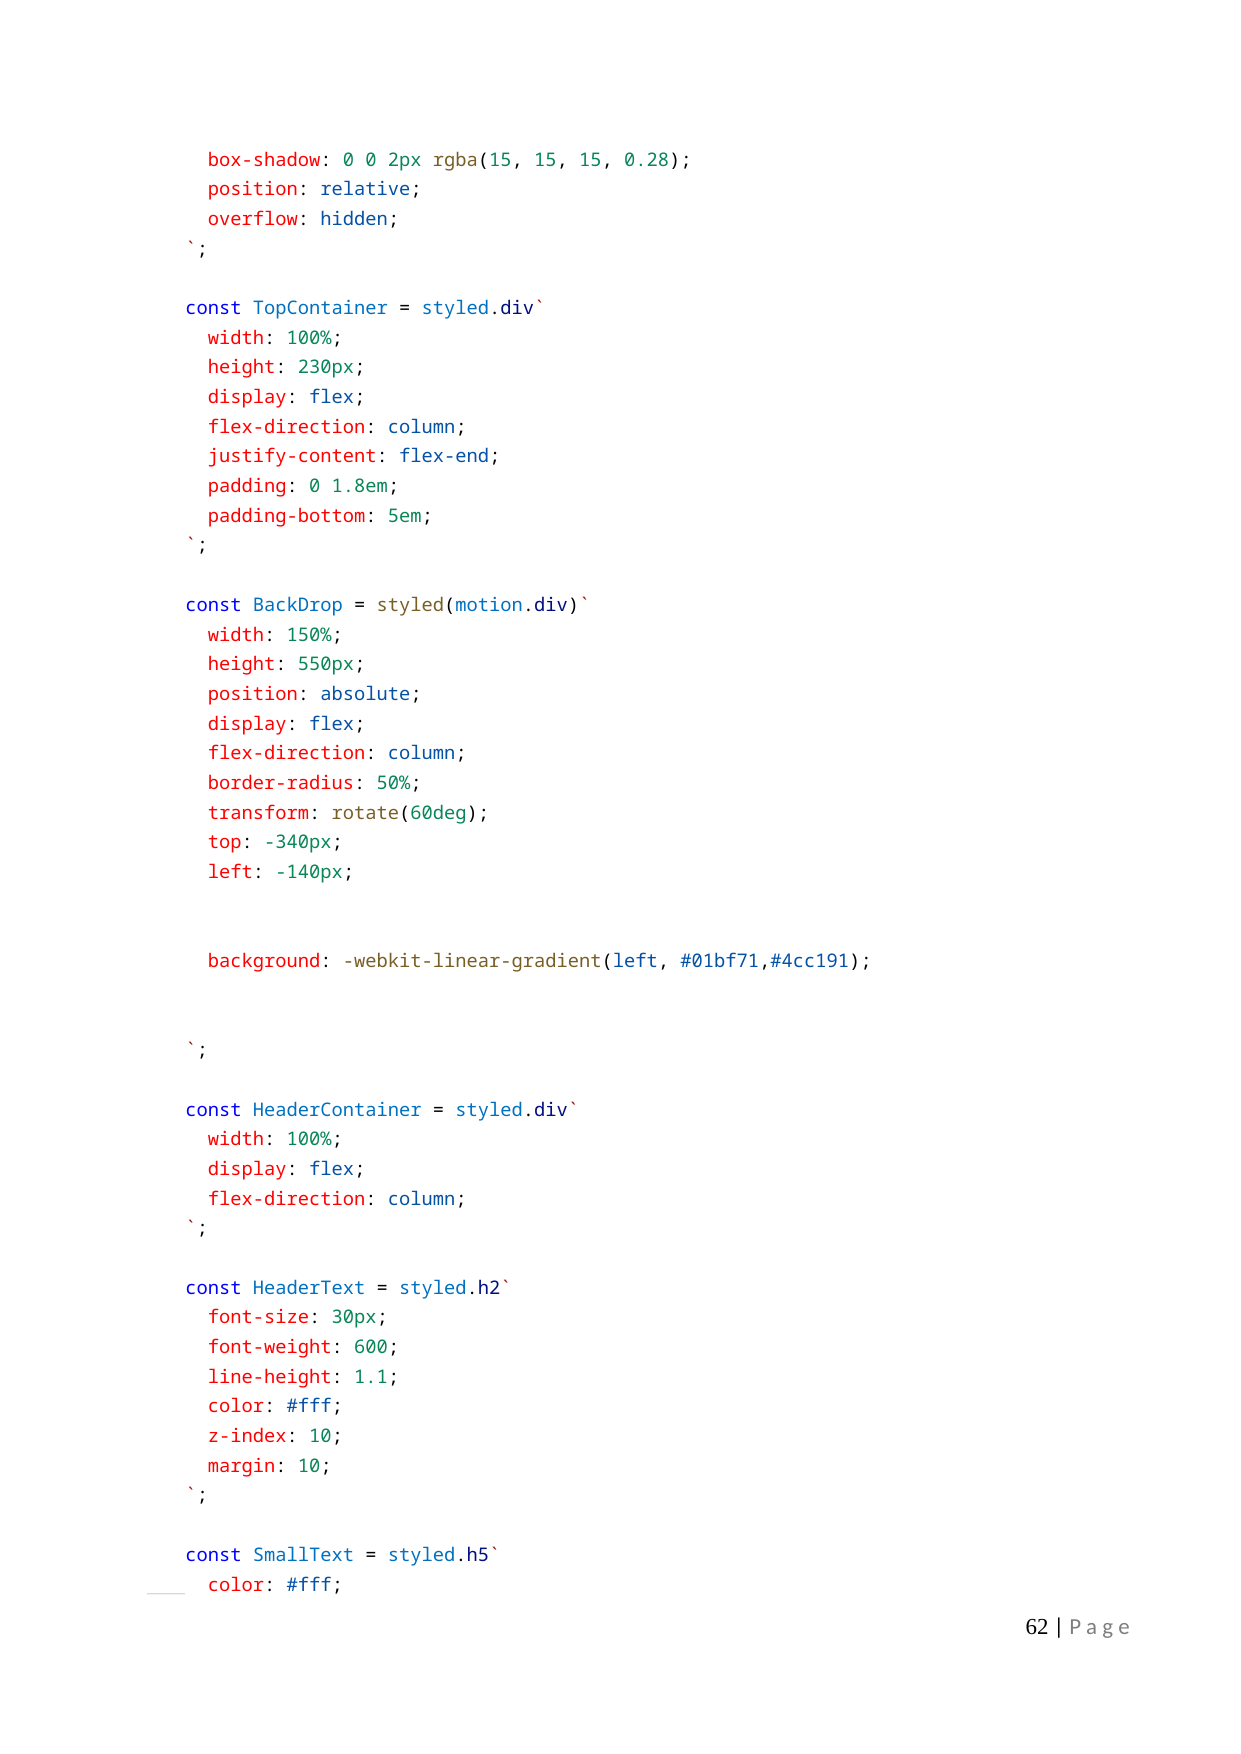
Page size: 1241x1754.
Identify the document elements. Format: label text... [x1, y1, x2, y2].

text `; [185, 1032, 1181, 1062]
text width: 100%; [185, 320, 1181, 349]
text border-radius: 50%; [185, 765, 1181, 795]
text font-weight: 600; [185, 1329, 1181, 1359]
text height: 550px; [185, 646, 1181, 676]
text line-height: 1.1; [185, 1359, 1181, 1388]
text const HeaderText = styled.h2` [185, 1270, 1181, 1299]
text const TopContainer = styled.div` [185, 290, 1181, 320]
text `; [185, 231, 1181, 260]
text const HeaderContainer = styled.div` [185, 1092, 1181, 1121]
text padding-bottom: 5em; [185, 498, 1181, 528]
text height: 230px; [185, 349, 1181, 379]
text width: 100%; [185, 1121, 1181, 1151]
text margin: 10; [185, 1448, 1181, 1478]
text display: flex; [185, 1151, 1181, 1181]
text left: -140px; [185, 854, 1181, 884]
text top: -340px; [185, 824, 1181, 854]
text flex-direction: column; [185, 1181, 1181, 1210]
text `; [185, 1478, 1181, 1507]
text padding: 0 1.8em; [185, 468, 1181, 498]
text justify-content: flex-end; [185, 438, 1181, 468]
text font-size: 30px; [185, 1299, 1181, 1329]
text background: -webkit-linear-gradient(left, #01bf71,#4cc191); [185, 943, 1181, 973]
text color: #fff; [185, 1567, 1181, 1596]
text box-shadow: 0 0 2px rgba(15, 15, 15, 0.28); [185, 142, 1181, 171]
text const BackDrop = styled(motion.div)` [185, 587, 1181, 617]
text flex-direction: column; [185, 735, 1181, 765]
text overflow: hidden; [185, 201, 1181, 231]
text `; [185, 528, 1181, 557]
text display: flex; [185, 379, 1181, 409]
text `; [185, 1210, 1181, 1240]
text position: absolute; [185, 676, 1181, 706]
text display: flex; [185, 706, 1181, 735]
text z-index: 10; [185, 1418, 1181, 1448]
text color: #fff; [185, 1388, 1181, 1418]
text transform: rotate(60deg); [185, 795, 1181, 824]
text flex-direction: column; [185, 409, 1181, 438]
text const SmallText = styled.h5` [185, 1537, 1181, 1567]
text width: 150%; [185, 617, 1181, 646]
text position: relative; [185, 171, 1181, 201]
